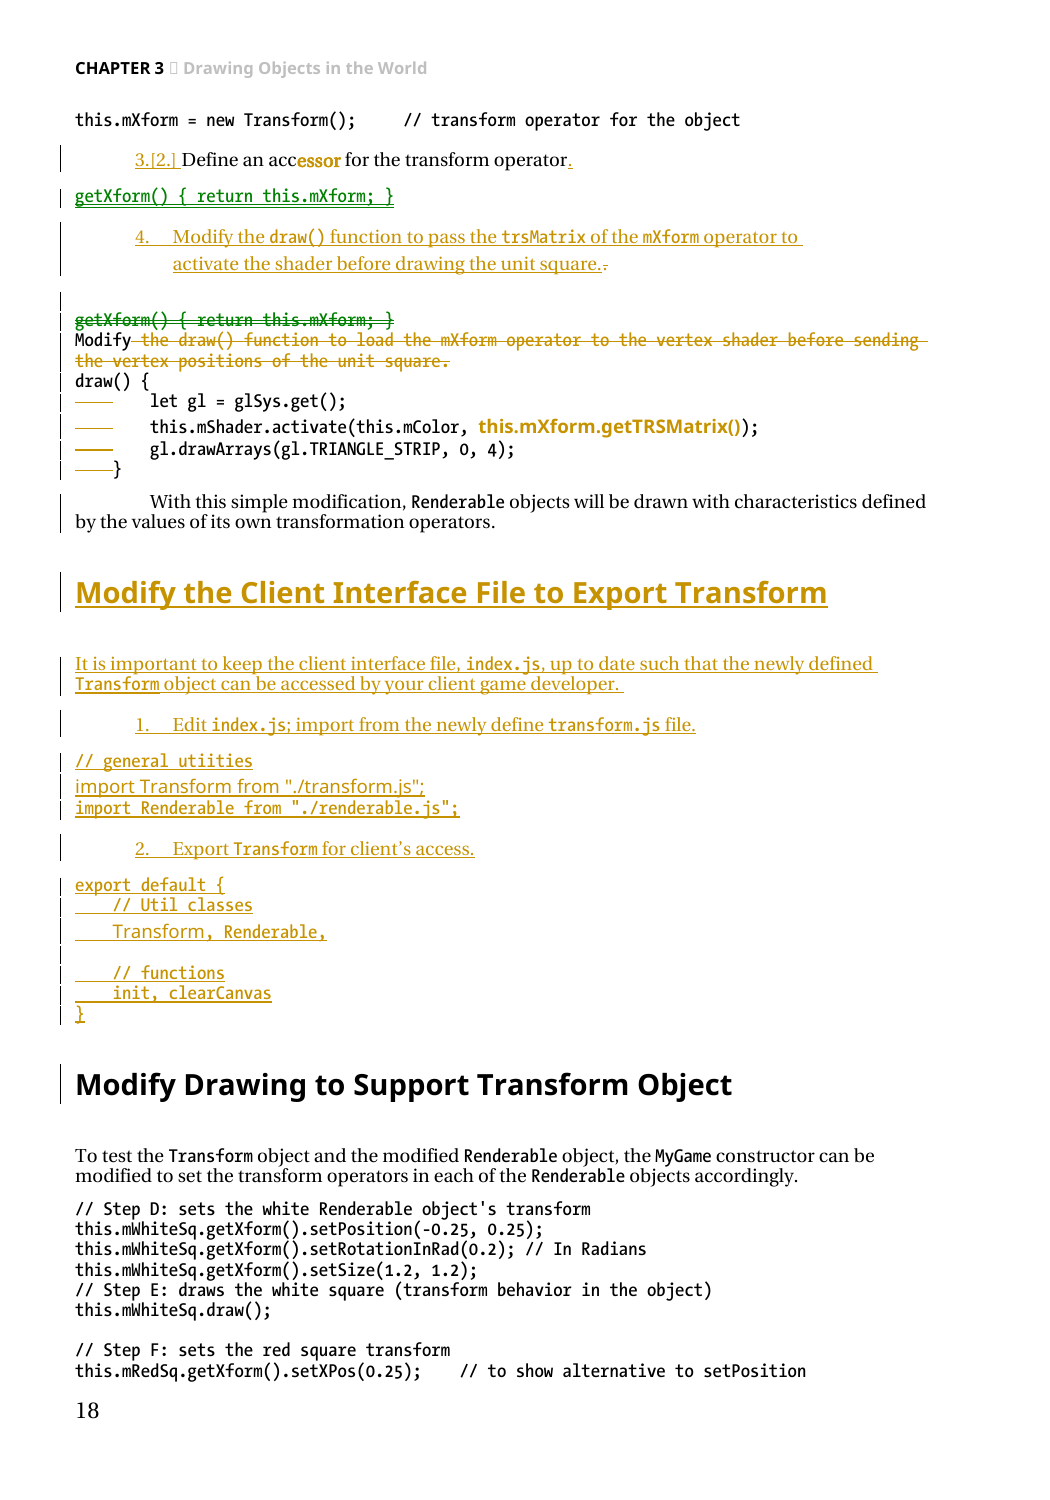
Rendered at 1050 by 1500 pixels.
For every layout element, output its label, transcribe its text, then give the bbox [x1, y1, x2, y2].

text gl.drawArrays(gl.TRIANGLE_STRIP, 0, 4); [75, 441, 937, 460]
subtitle Modify Drawing to Support Transform Object [75, 1064, 937, 1103]
text this.mWhiteSq.getXform().setSize(1.2, 1.2); [75, 1262, 937, 1281]
text draw() { [75, 373, 937, 392]
text To test the Transform object and the modified Renderable object, the MyGame constructor can be modified to set the transform operators in each of the Renderable objects accordingly. [75, 1148, 937, 1187]
text // Step D: sets the white Renderable object's transform [75, 1201, 937, 1220]
text this.mXform = new Transform(); // transform operator for the object [75, 112, 937, 131]
text this.mShader.activate(this.mColor, this.mXform.getTRSMatrix()); [75, 414, 937, 439]
text this.mWhiteSq.getXform().setRotationInRad(0.2); // In Radians [75, 1242, 937, 1261]
text let gl = glSys.get(); [75, 393, 937, 412]
text // Step E: draws the white square (transform behavior in the object) [75, 1282, 937, 1301]
text // Step F: sets the red square transform [75, 1343, 937, 1362]
list Define an accessor for the transform operator [135, 145, 847, 172]
text } [75, 461, 937, 480]
text With this simple modification, Renderable objects will be drawn with characteristics defined by the values of its own transformation operators. [75, 494, 937, 533]
text this.mRedSq.getXform().setXPos(0.25); // to show alternative to setPosition [75, 1363, 937, 1382]
text this.mWhiteSq.draw(); [75, 1302, 937, 1321]
text this.mWhiteSq.getXform().setPosition(-0.25, 0.25); [75, 1222, 937, 1240]
